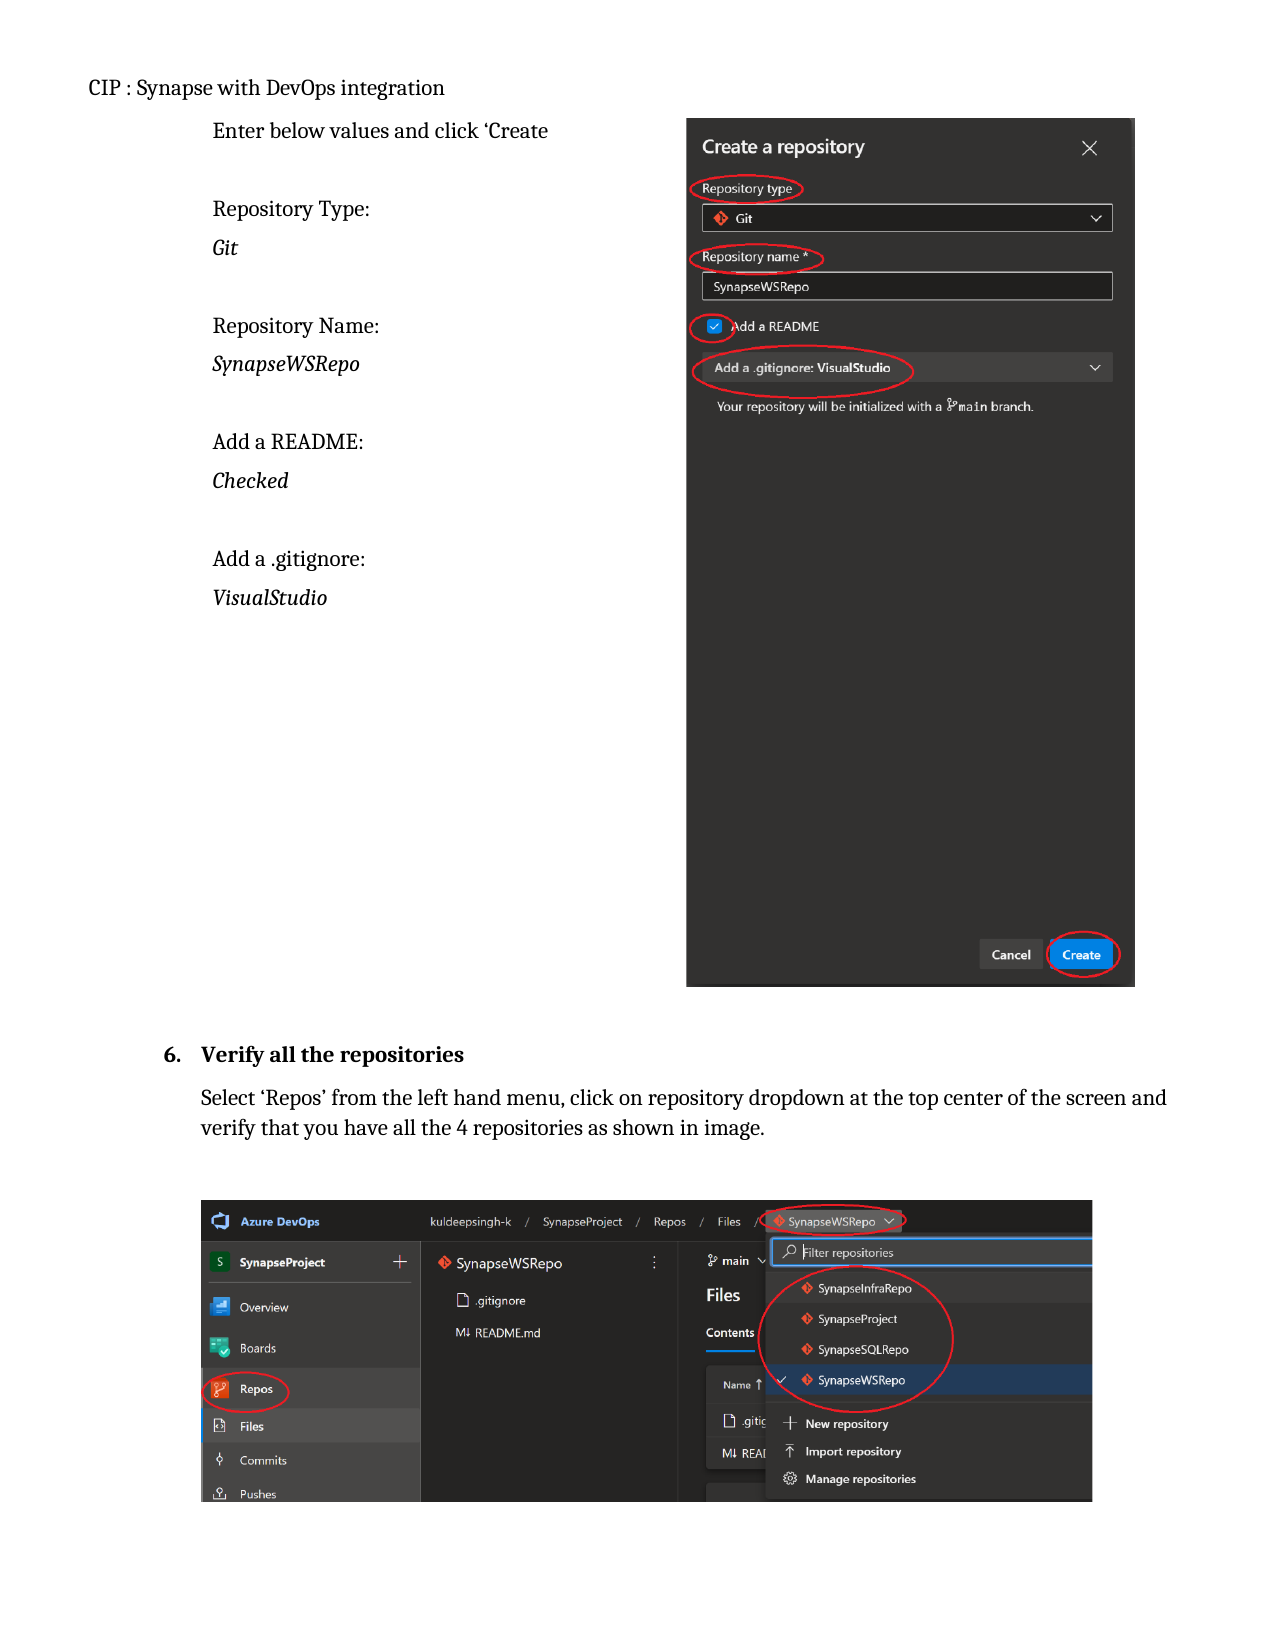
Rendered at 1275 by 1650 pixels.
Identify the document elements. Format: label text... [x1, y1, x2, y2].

text Verify all the repositories [164, 1042, 1211, 1068]
table_header [675, 118, 1211, 999]
picture [686, 118, 1135, 987]
picture [201, 1200, 1093, 1502]
text Select ‘Repos’ from the left hand menu, click on repository dropdown at the top center of the screen and verify that you have all the 4 repositories as shown in image. [201, 1084, 1196, 1141]
table_header Enter below values and click ‘Create Repository Type: Git Repository Name: SynapseWSRepo Add a README: Checked Add a .gitignore: VisualStudio [201, 118, 675, 999]
